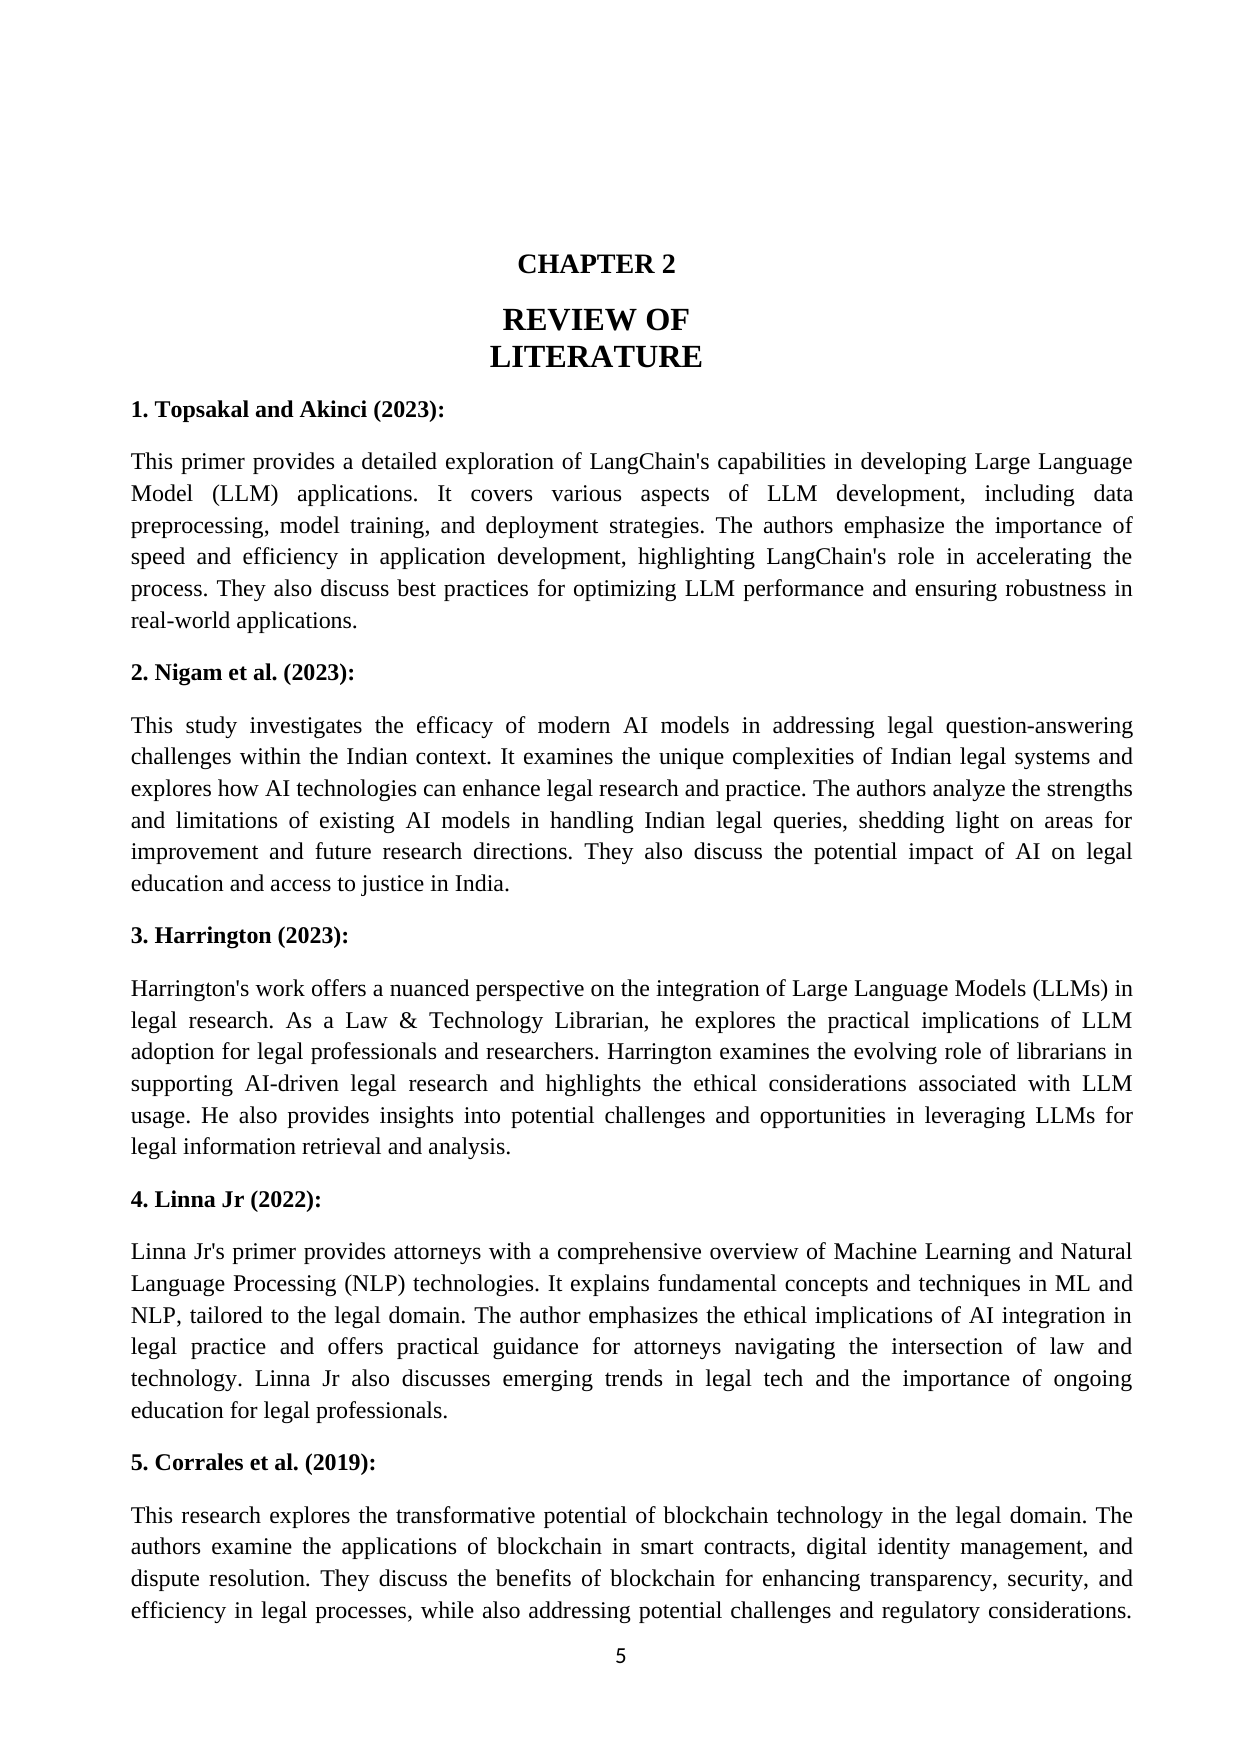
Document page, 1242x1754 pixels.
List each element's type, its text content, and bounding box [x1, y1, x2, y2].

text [131, 1501, 1135, 1623]
text Linna Jr's primer provides attorneys with a comprehensive overview of Machine Learning and Natural Language Processing (NLP) technologies. It explains fundamental concepts and techniques in ML and NLP, tailored to the legal domain. The author emphasizes the ethical implications of AI integration in legal practice and offers practical guidance for attorneys navigating the intersection of law and technology. Linna Jr also discusses emerging trends in legal tech and the importance of ongoing education for legal professionals. [131, 1237, 1135, 1423]
text 5. Corrales et al. (2019): [131, 1448, 1135, 1476]
text This study investigates the efficacy of modern AI models in addressing legal question-answering challenges within the Indian context. It examines the unique complexities of Indian legal systems and explores how AI technologies can enhance legal research and practice. The authors analyze the strengths and limitations of existing AI models in handling Indian legal queries, shedding light on areas for improvement and future research directions. They also discuss the potential impact of AI on legal education and access to justice in India. [131, 711, 1135, 897]
text 1. Topsakal and Akinci (2023): [131, 395, 1135, 422]
text REVIEW OF LITERATURE [392, 300, 801, 374]
text This primer provides a detailed exploration of LangChain's capabilities in developing Large Language Model (LLM) applications. It covers various aspects of LLM development, including data preprocessing, model training, and deployment strategies. The authors emphasize the importance of speed and efficiency in application development, highlighting LangChain's role in accelerating the process. They also discuss best practices for optimizing LLM performance and ensuring robustness in real-world applications. [131, 447, 1135, 633]
text 3. Harrington (2023): [131, 922, 1135, 949]
text Harrington's work offers a nuanced perspective on the integration of Large Language Models (LLMs) in legal research. As a Law & Technology Librarian, he explores the practical implications of LLM adoption for legal professionals and researchers. Harrington examines the evolving role of librarians in supporting AI-driven legal research and highlights the ethical considerations associated with LLM usage. He also provides insights into potential challenges and opportunities in leveraging LLMs for legal information retrieval and analysis. [131, 974, 1135, 1160]
text 4. Linna Jr (2022): [131, 1185, 1135, 1212]
text 2. Nigam et al. (2023): [131, 658, 1135, 686]
text CHAPTER 2 [392, 247, 801, 279]
